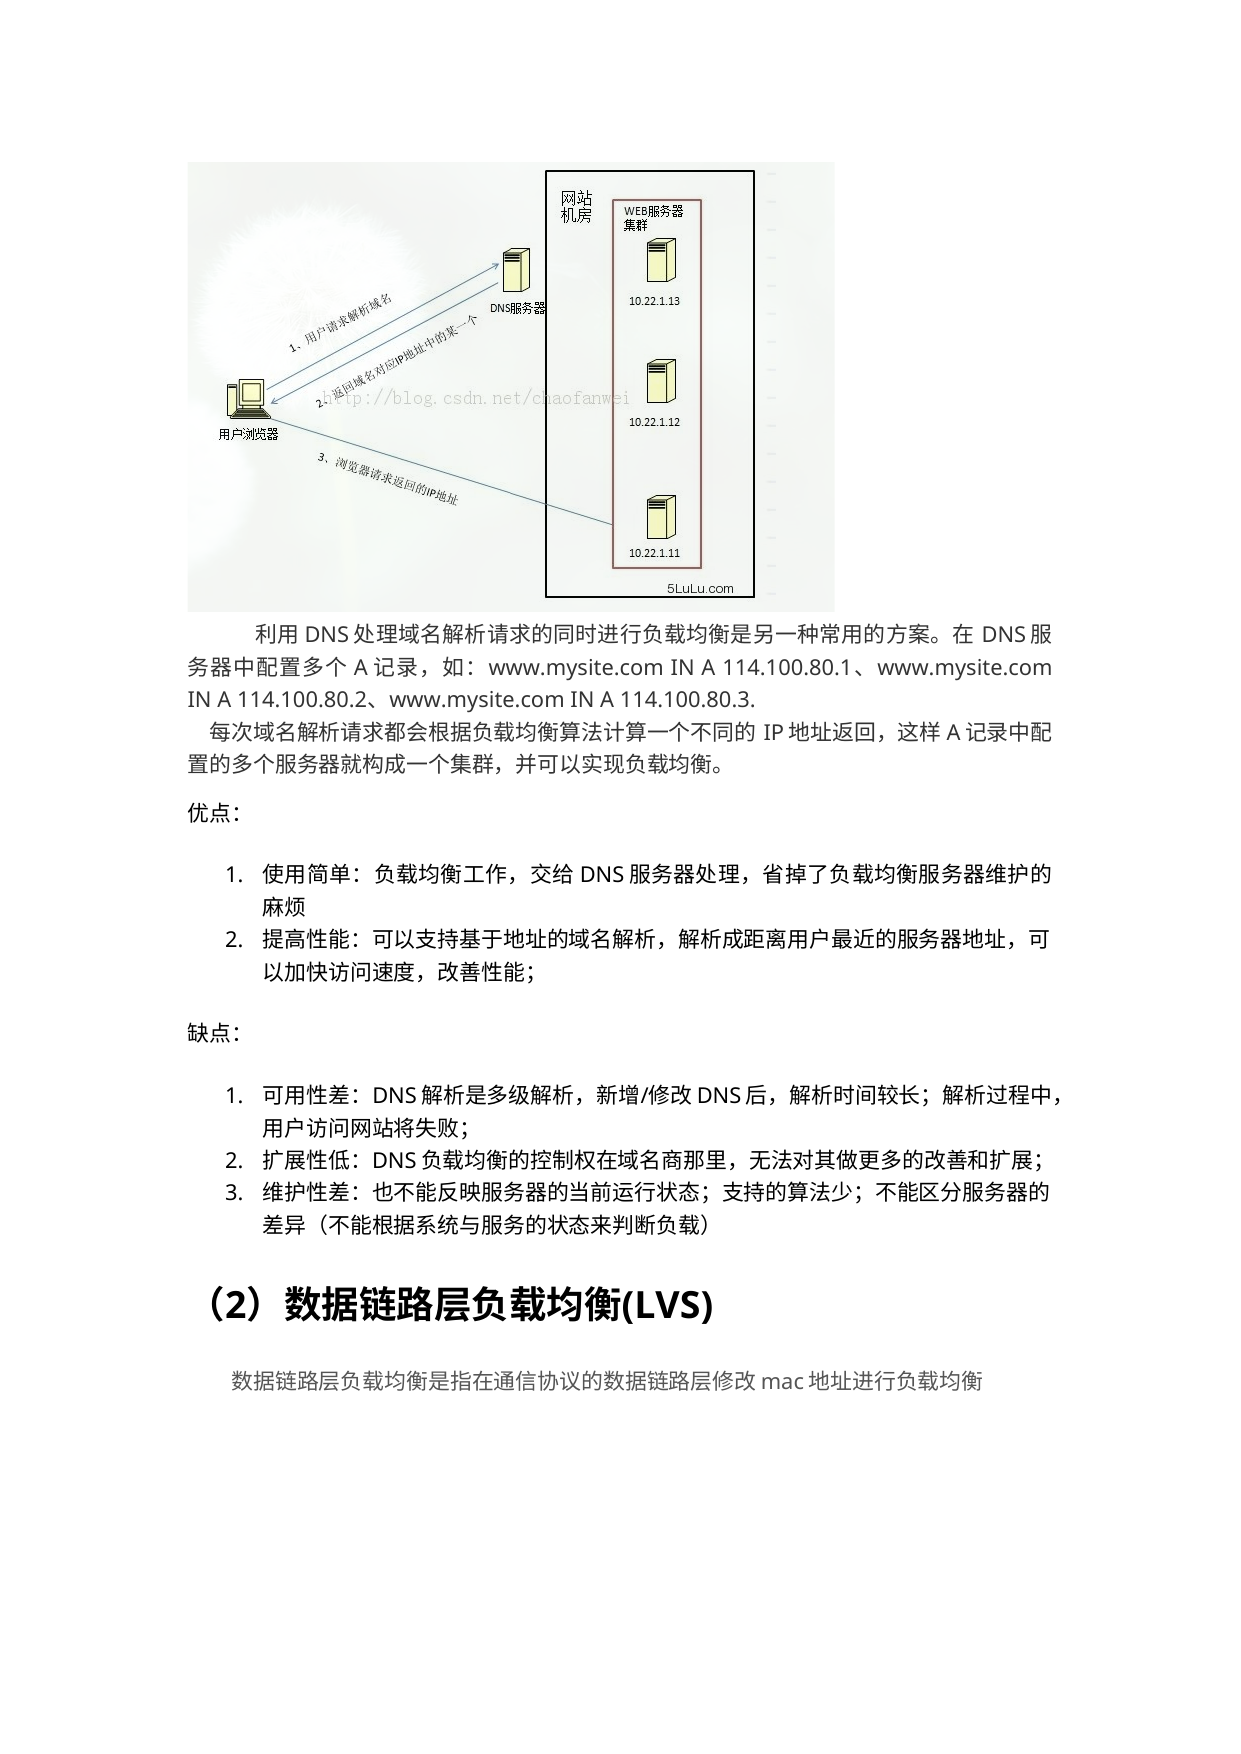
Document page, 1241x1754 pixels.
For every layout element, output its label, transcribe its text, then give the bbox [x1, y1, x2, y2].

list 提高性能：可以支持基于地址的域名解析，解析成距离用户最近的服务器地址，可以加快访问速度，改善性能； [225, 922, 1053, 987]
text 数据链路层负载均衡是指在通信协议的数据链路层修改mac地址进行负载均衡 [187, 1363, 1053, 1396]
list 可用性差：DNS解析是多级解析，新增/修改DNS后，解析时间较长；解析过程中，用户访问网站将失败； [225, 1078, 1053, 1143]
picture [187, 162, 835, 612]
text 缺点： [187, 1016, 1053, 1048]
text 优点： [187, 795, 1053, 828]
text 利用DNS处理域名解析请求的同时进行负载均衡是另一种常用的方案。在DNS服务器中配置多个A记录，如：www.mysite.com IN A 114.100.80.1、www.mysite.com IN A 114.100.80.2、www.mysite.com IN A 114.100.80.3. 每次域名解析请求都会根据负载均衡算法计算一个不同的IP地址返回，这样A记录中配置的多个服务器就构成一个集群，并可以实现负载均衡。 [187, 617, 1053, 779]
list 扩展性低：DNS负载均衡的控制权在域名商那里，无法对其做更多的改善和扩展； [225, 1143, 1053, 1175]
subtitle （2）数据链路层负载均衡(LVS) [187, 1269, 1053, 1334]
list 使用简单：负载均衡工作，交给DNS服务器处理，省掉了负载均衡服务器维护的麻烦 [225, 857, 1053, 922]
list 维护性差：也不能反映服务器的当前运行状态；支持的算法少；不能区分服务器的差异（不能根据系统与服务的状态来判断负载） [225, 1175, 1053, 1240]
